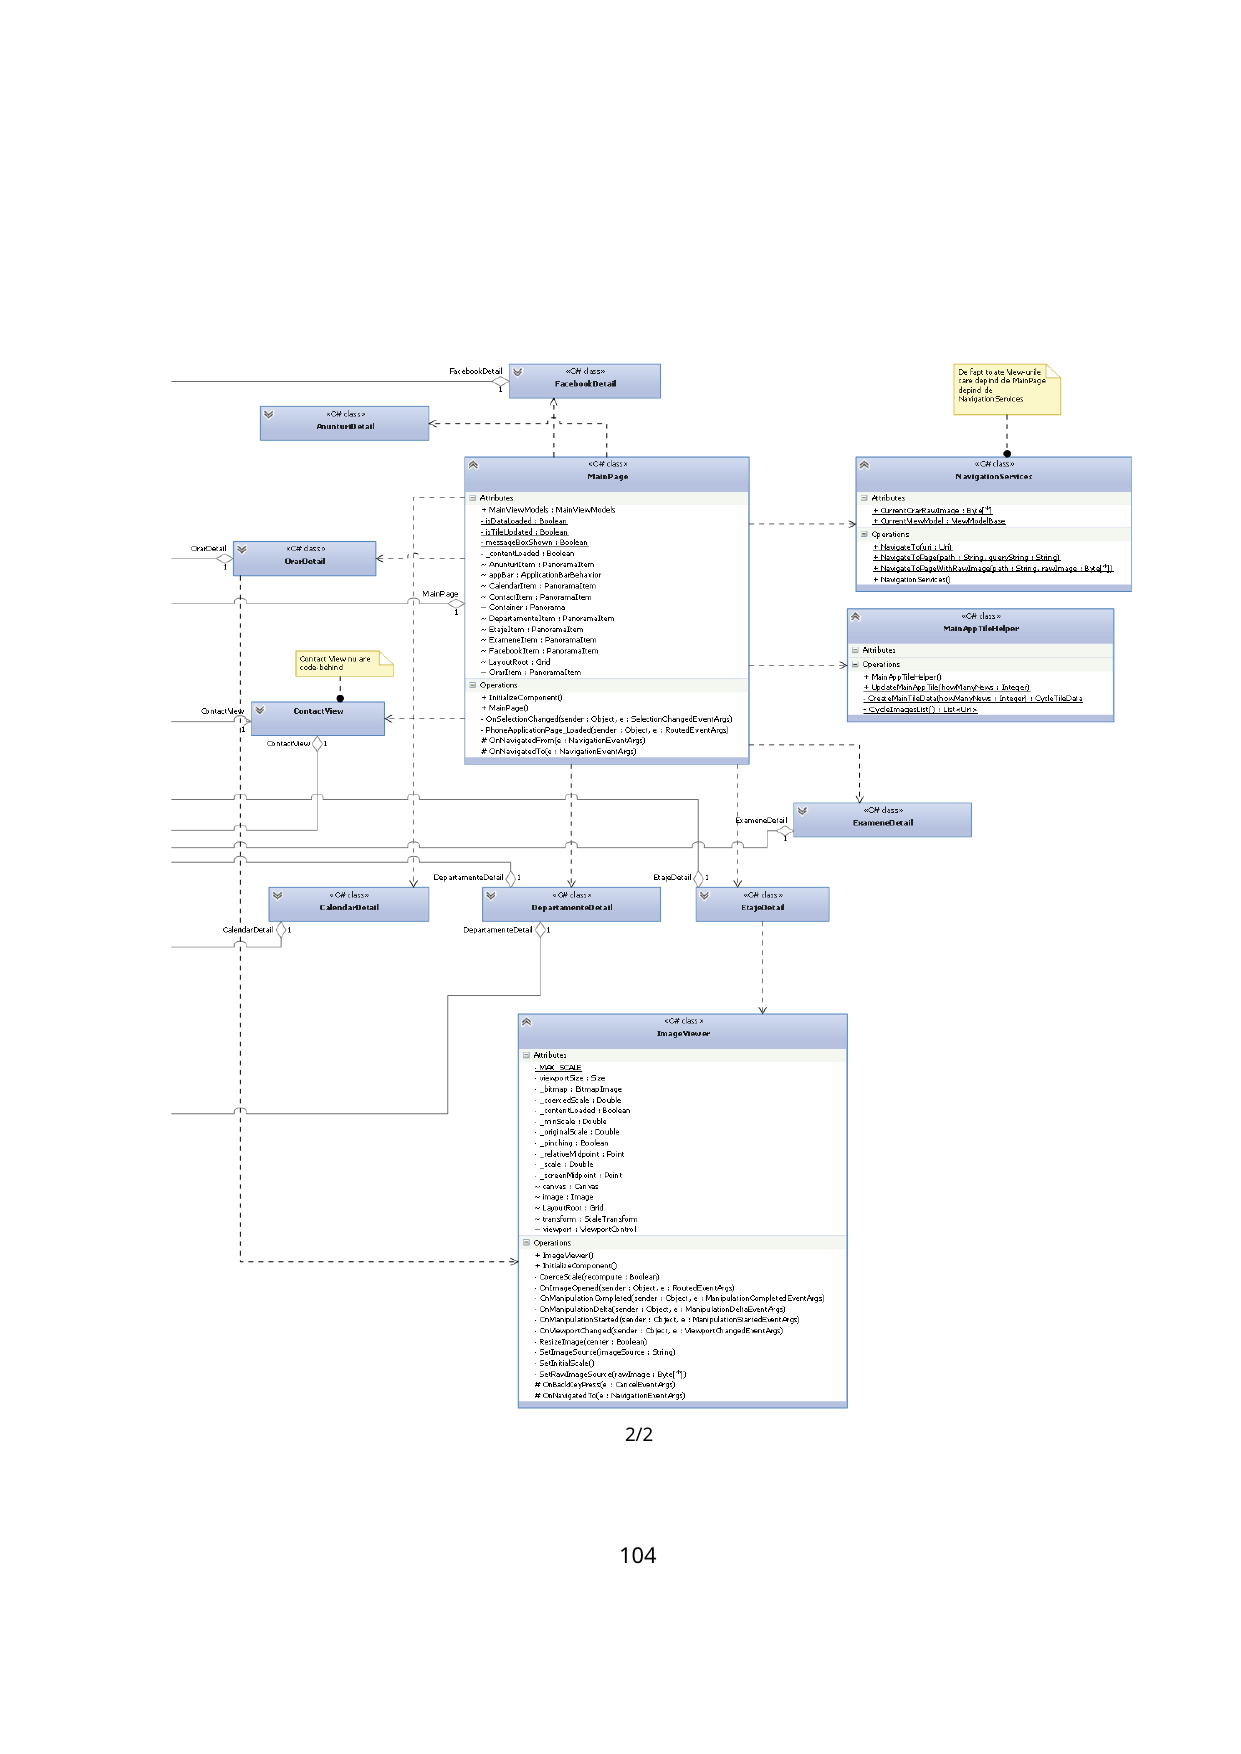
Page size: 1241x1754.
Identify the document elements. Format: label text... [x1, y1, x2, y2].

text 2/2 [237, 1421, 1003, 1447]
picture [171, 231, 1137, 1413]
